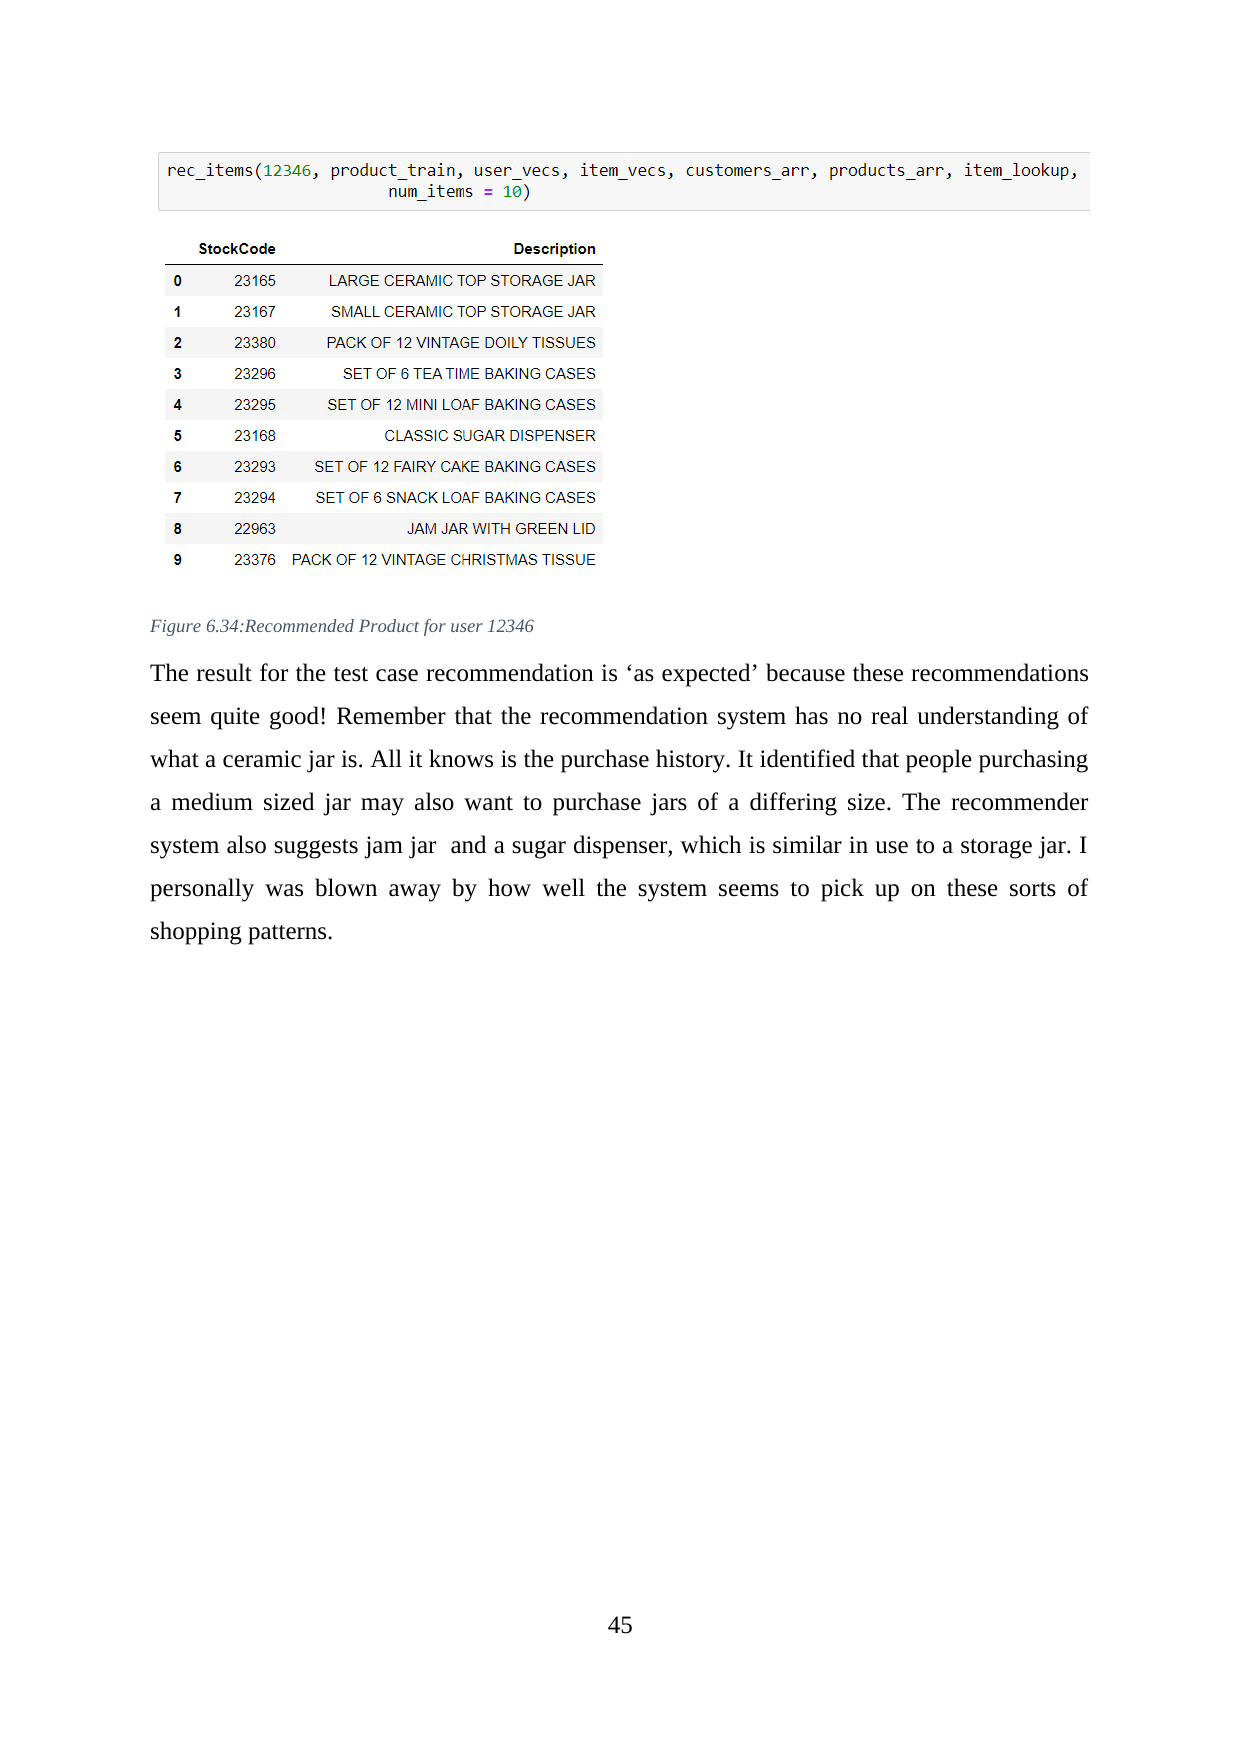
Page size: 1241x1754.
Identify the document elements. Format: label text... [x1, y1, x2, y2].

text The result for the test case recommendation is ‘as expected’ because these recommendations seem quite good! Remember that the recommendation system has no real understanding of what a ceramic jar is. All it knows is the purchase history. It identified that people purchasing a medium sized jar may also want to purchase jars of a differing size. The recommender system also suggests jam jar and a sugar dispenser, which is similar in use to a storage jar. I personally was blown away by how well the system seems to pick up on these sorts of shopping patterns. [150, 658, 1090, 945]
picture [150, 150, 1091, 585]
